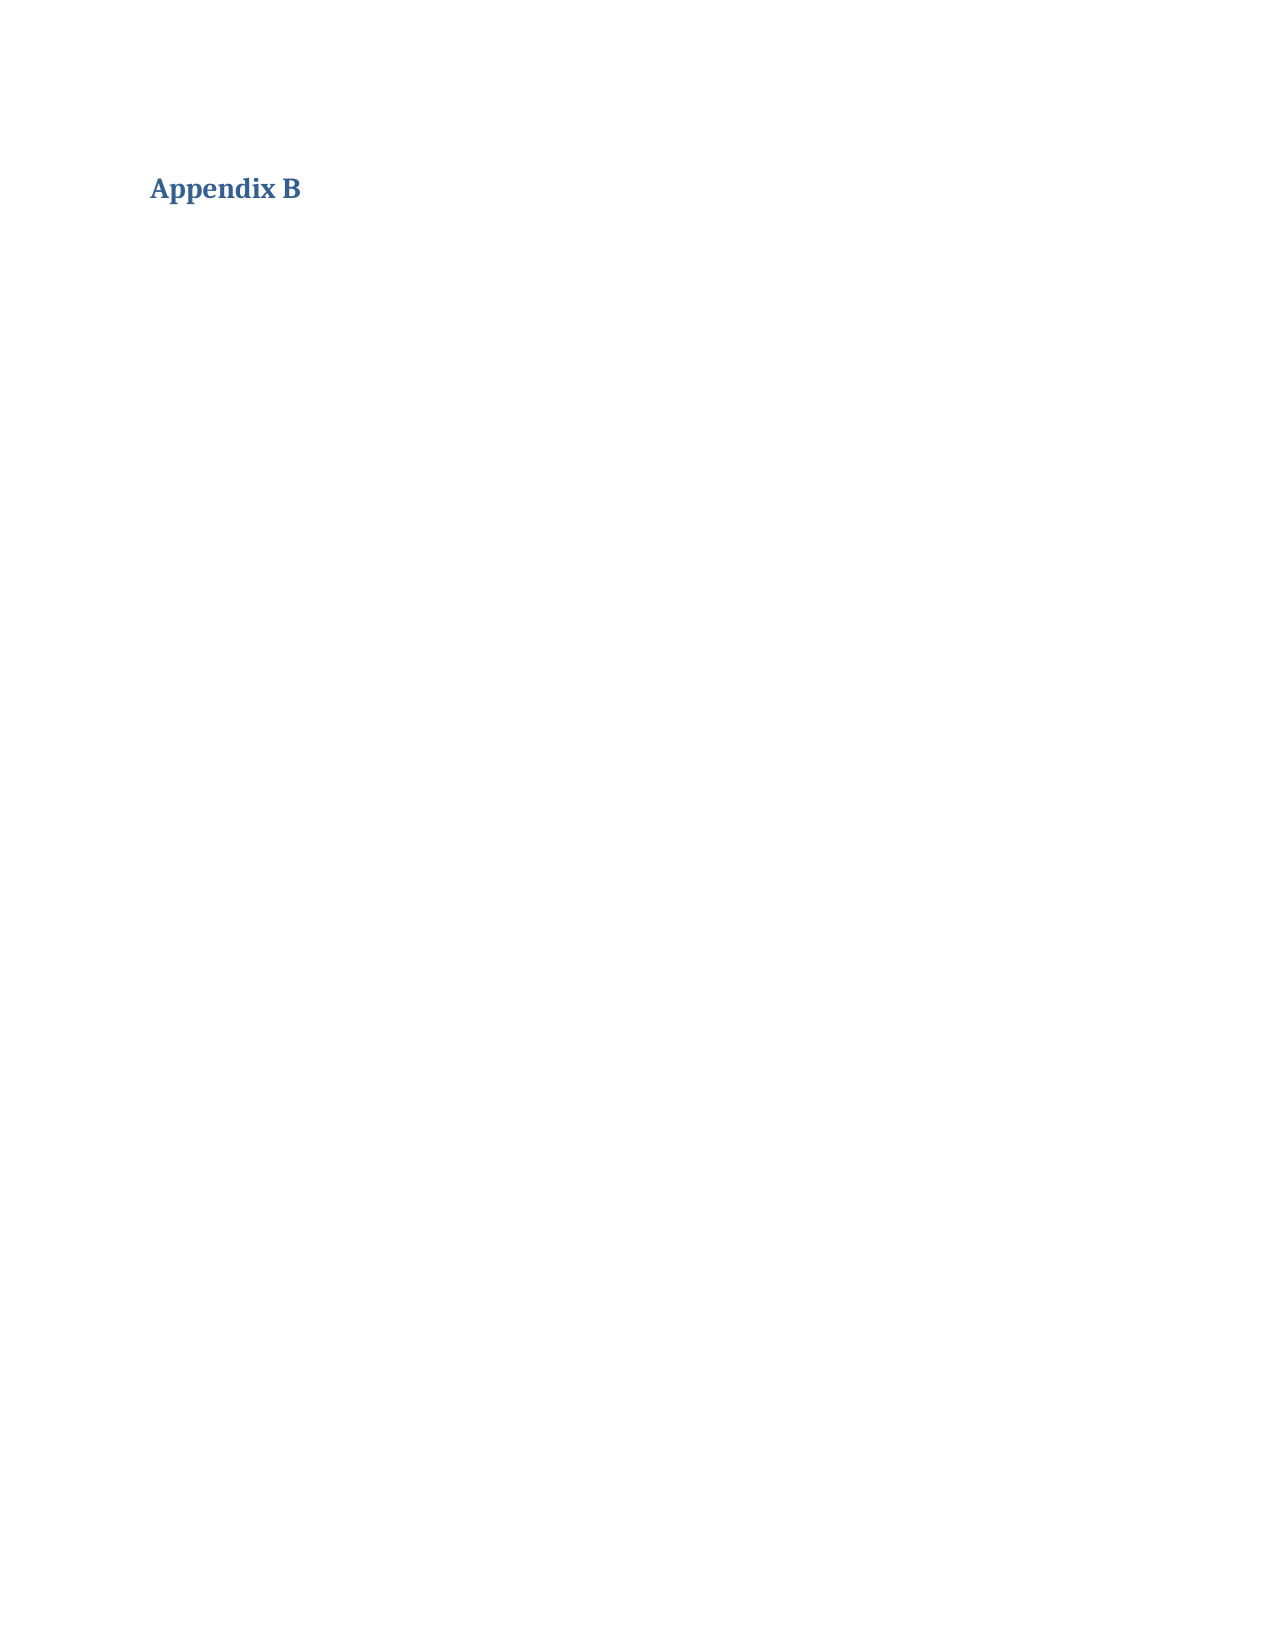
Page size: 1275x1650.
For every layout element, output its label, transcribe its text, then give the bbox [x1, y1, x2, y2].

subtitle Appendix B [150, 172, 1125, 205]
